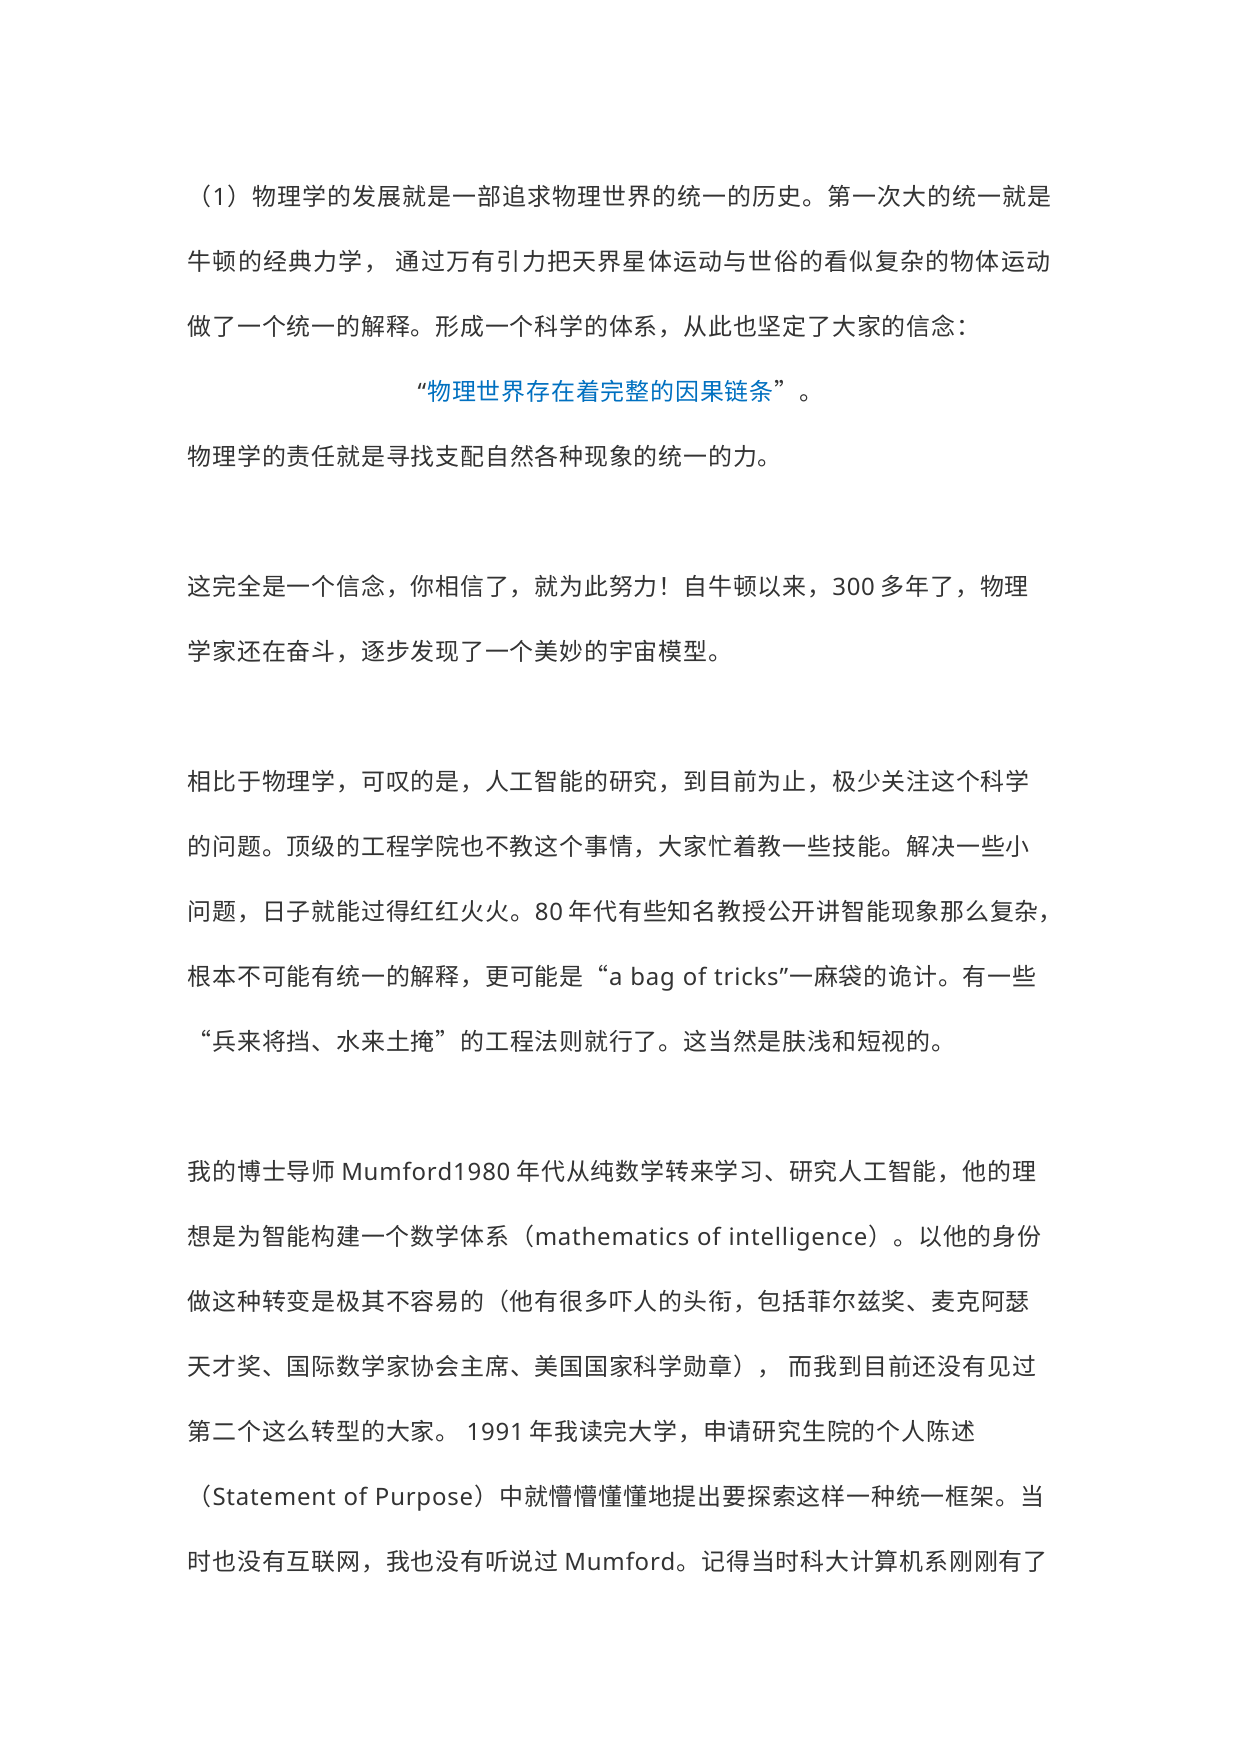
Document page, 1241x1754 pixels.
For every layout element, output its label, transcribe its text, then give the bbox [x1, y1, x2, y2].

text “物理世界存在着完整的因果链条”。 [187, 357, 1053, 422]
text 物理学的责任就是寻找支配自然各种现象的统一的力。 [187, 422, 1053, 487]
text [187, 1137, 1053, 1592]
text 这完全是一个信念，你相信了，就为此努力！自牛顿以来，300多年了，物理学家还在奋斗，逐步发现了一个美妙的宇宙模型。 [187, 552, 1053, 682]
text （1）物理学的发展就是一部追求物理世界的统一的历史。第一次大的统一就是牛顿的经典力学， 通过万有引力把天界星体运动与世俗的看似复杂的物体运动做了一个统一的解释。形成一个科学的体系，从此也坚定了大家的信念： [187, 162, 1053, 357]
text 相比于物理学，可叹的是，人工智能的研究，到目前为止，极少关注这个科学的问题。顶级的工程学院也不教这个事情，大家忙着教一些技能。解决一些小问题，日子就能过得红红火火。80年代有些知名教授公开讲智能现象那么复杂，根本不可能有统一的解释，更可能是“a bag of tricks”一麻袋的诡计。有一些“兵来将挡、水来土掩”的工程法则就行了。这当然是肤浅和短视的。 [187, 747, 1053, 1072]
